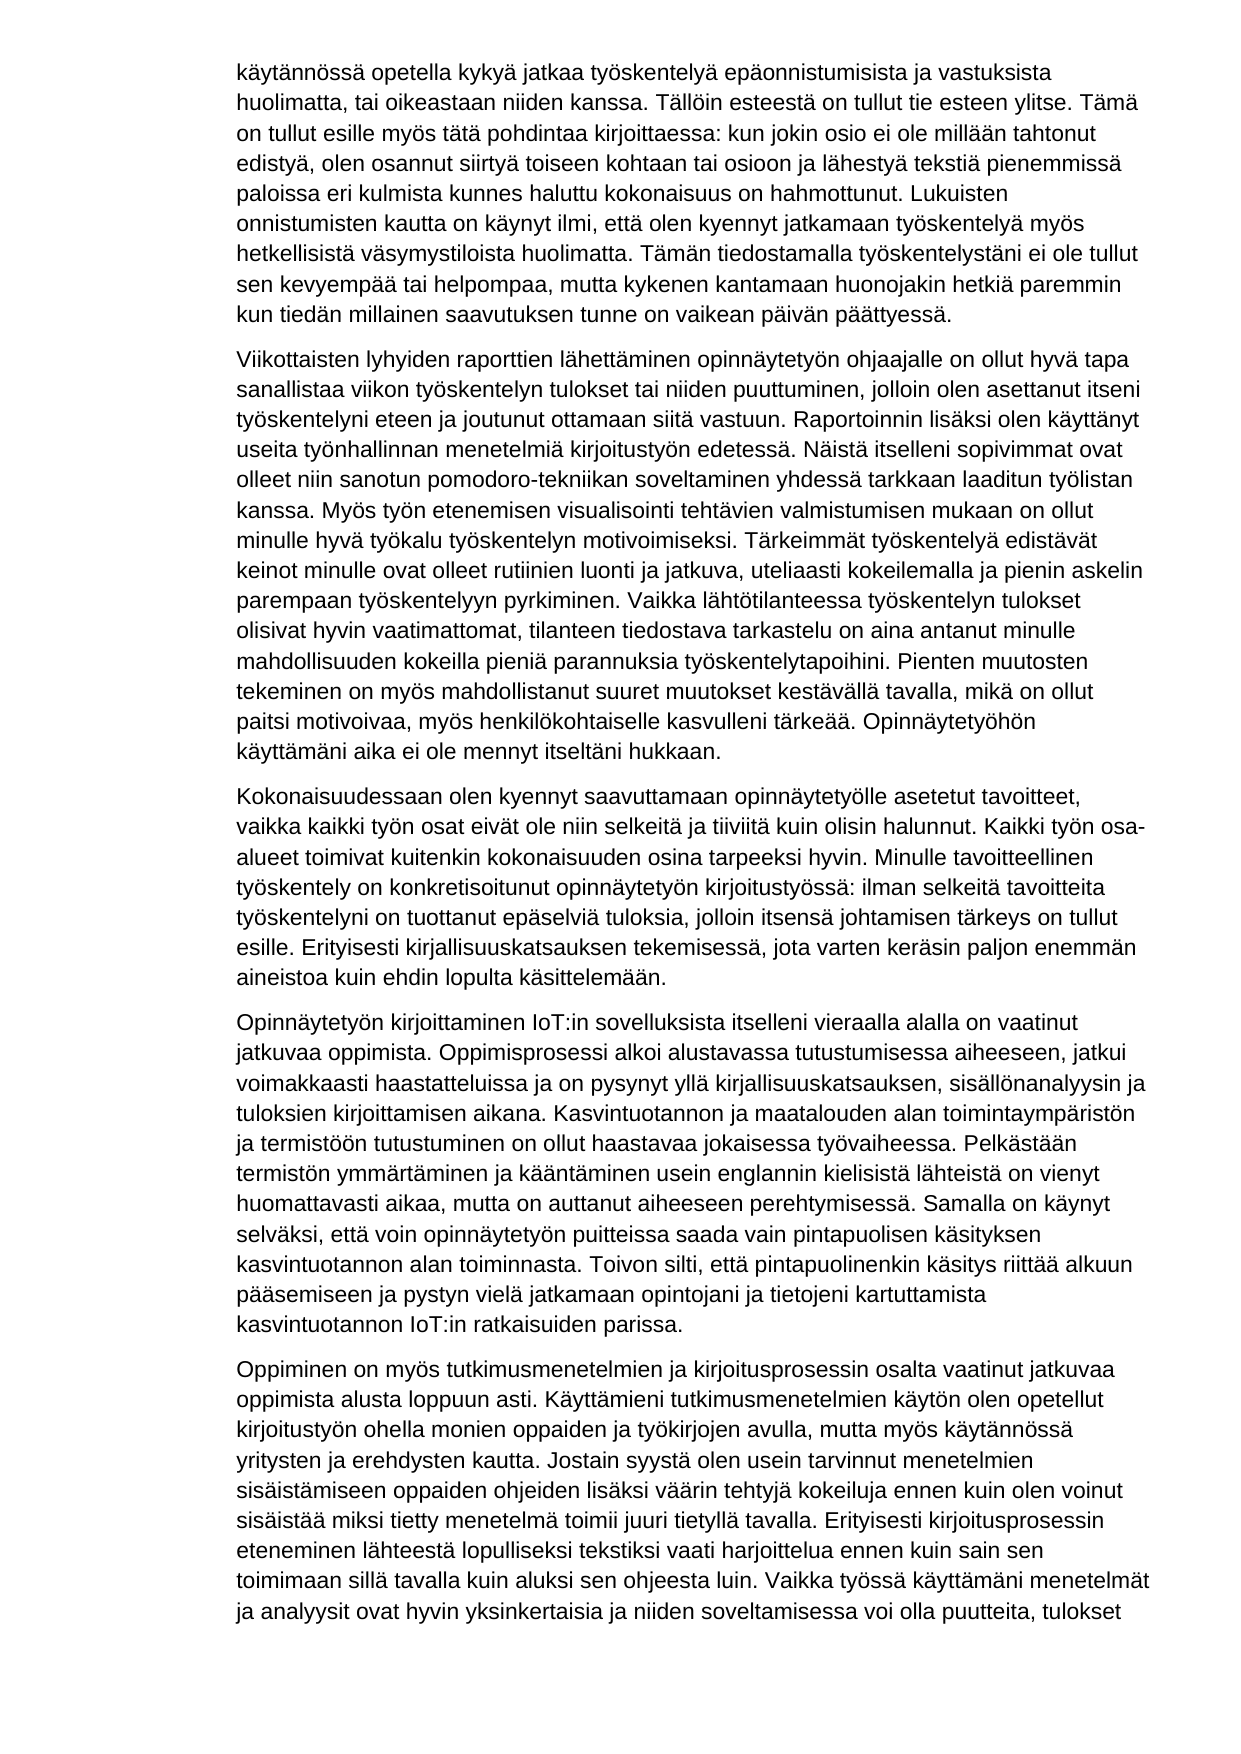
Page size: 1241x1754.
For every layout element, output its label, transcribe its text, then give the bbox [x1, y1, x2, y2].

text Opinnäytetyön kirjoittaminen IoT:in sovelluksista itselleni vieraalla alalla on vaatinut jatkuvaa oppimista. Oppimisprosessi alkoi alustavassa tutustumisessa aiheeseen, jatkui voimakkaasti haastatteluissa ja on pysynyt yllä kirjallisuuskatsauksen, sisällönanalyysin ja tuloksien kirjoittamisen aikana. Kasvintuotannon ja maatalouden alan toimintaympäristön ja termistöön tutustuminen on ollut haastavaa jokaisessa työvaiheessa. Pelkästään termistön ymmärtäminen ja kääntäminen usein englannin kielisistä lähteistä on vienyt huomattavasti aikaa, mutta on auttanut aiheeseen perehtymisessä. Samalla on käynyt selväksi, että voin opinnäytetyön puitteissa saada vain pintapuolisen käsityksen kasvintuotannon alan toiminnasta. Toivon silti, että pintapuolinenkin käsitys riittää alkuun pääsemiseen ja pystyn vielä jatkamaan opintojani ja tietojeni kartuttamista kasvintuotannon IoT:in ratkaisuiden parissa. [236, 1009, 1152, 1337]
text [236, 59, 1152, 327]
text Viikottaisten lyhyiden raporttien lähettäminen opinnäytetyön ohjaajalle on ollut hyvä tapa sanallistaa viikon työskentelyn tulokset tai niiden puuttuminen, jolloin olen asettanut itseni työskentelyni eteen ja joutunut ottamaan siitä vastuun. Raportoinnin lisäksi olen käyttänyt useita työnhallinnan menetelmiä kirjoitustyön edetessä. Näistä itselleni sopivimmat ovat olleet niin sanotun pomodoro-tekniikan soveltaminen yhdessä tarkkaan laaditun työlistan kanssa. Myös työn etenemisen visualisointi tehtävien valmistumisen mukaan on ollut minulle hyvä työkalu työskentelyn motivoimiseksi. Tärkeimmät työskentelyä edistävät keinot minulle ovat olleet rutiinien luonti ja jatkuva, uteliaasti kokeilemalla ja pienin askelin parempaan työskentelyyn pyrkiminen. Vaikka lähtötilanteessa työskentelyn tulokset olisivat hyvin vaatimattomat, tilanteen tiedostava tarkastelu on aina antanut minulle mahdollisuuden kokeilla pieniä parannuksia työskentelytapoihini. Pienten muutosten tekeminen on myös mahdollistanut suuret muutokset kestävällä tavalla, mikä on ollut paitsi motivoivaa, myös henkilökohtaiselle kasvulleni tärkeää. Opinnäytetyöhön käyttämäni aika ei ole mennyt itseltäni hukkaan. [236, 346, 1152, 764]
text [236, 1356, 1152, 1624]
text Kokonaisuudessaan olen kyennyt saavuttamaan opinnäytetyölle asetetut tavoitteet, vaikka kaikki työn osat eivät ole niin selkeitä ja tiiviitä kuin olisin halunnut. Kaikki työn osa-alueet toimivat kuitenkin kokonaisuuden osina tarpeeksi hyvin. Minulle tavoitteellinen työskentely on konkretisoitunut opinnäytetyön kirjoitustyössä: ilman selkeitä tavoitteita työskentelyni on tuottanut epäselviä tuloksia, jolloin itsensä johtamisen tärkeys on tullut esille. Erityisesti kirjallisuuskatsauksen tekemisessä, jota varten keräsin paljon enemmän aineistoa kuin ehdin lopulta käsittelemään. [236, 783, 1152, 991]
